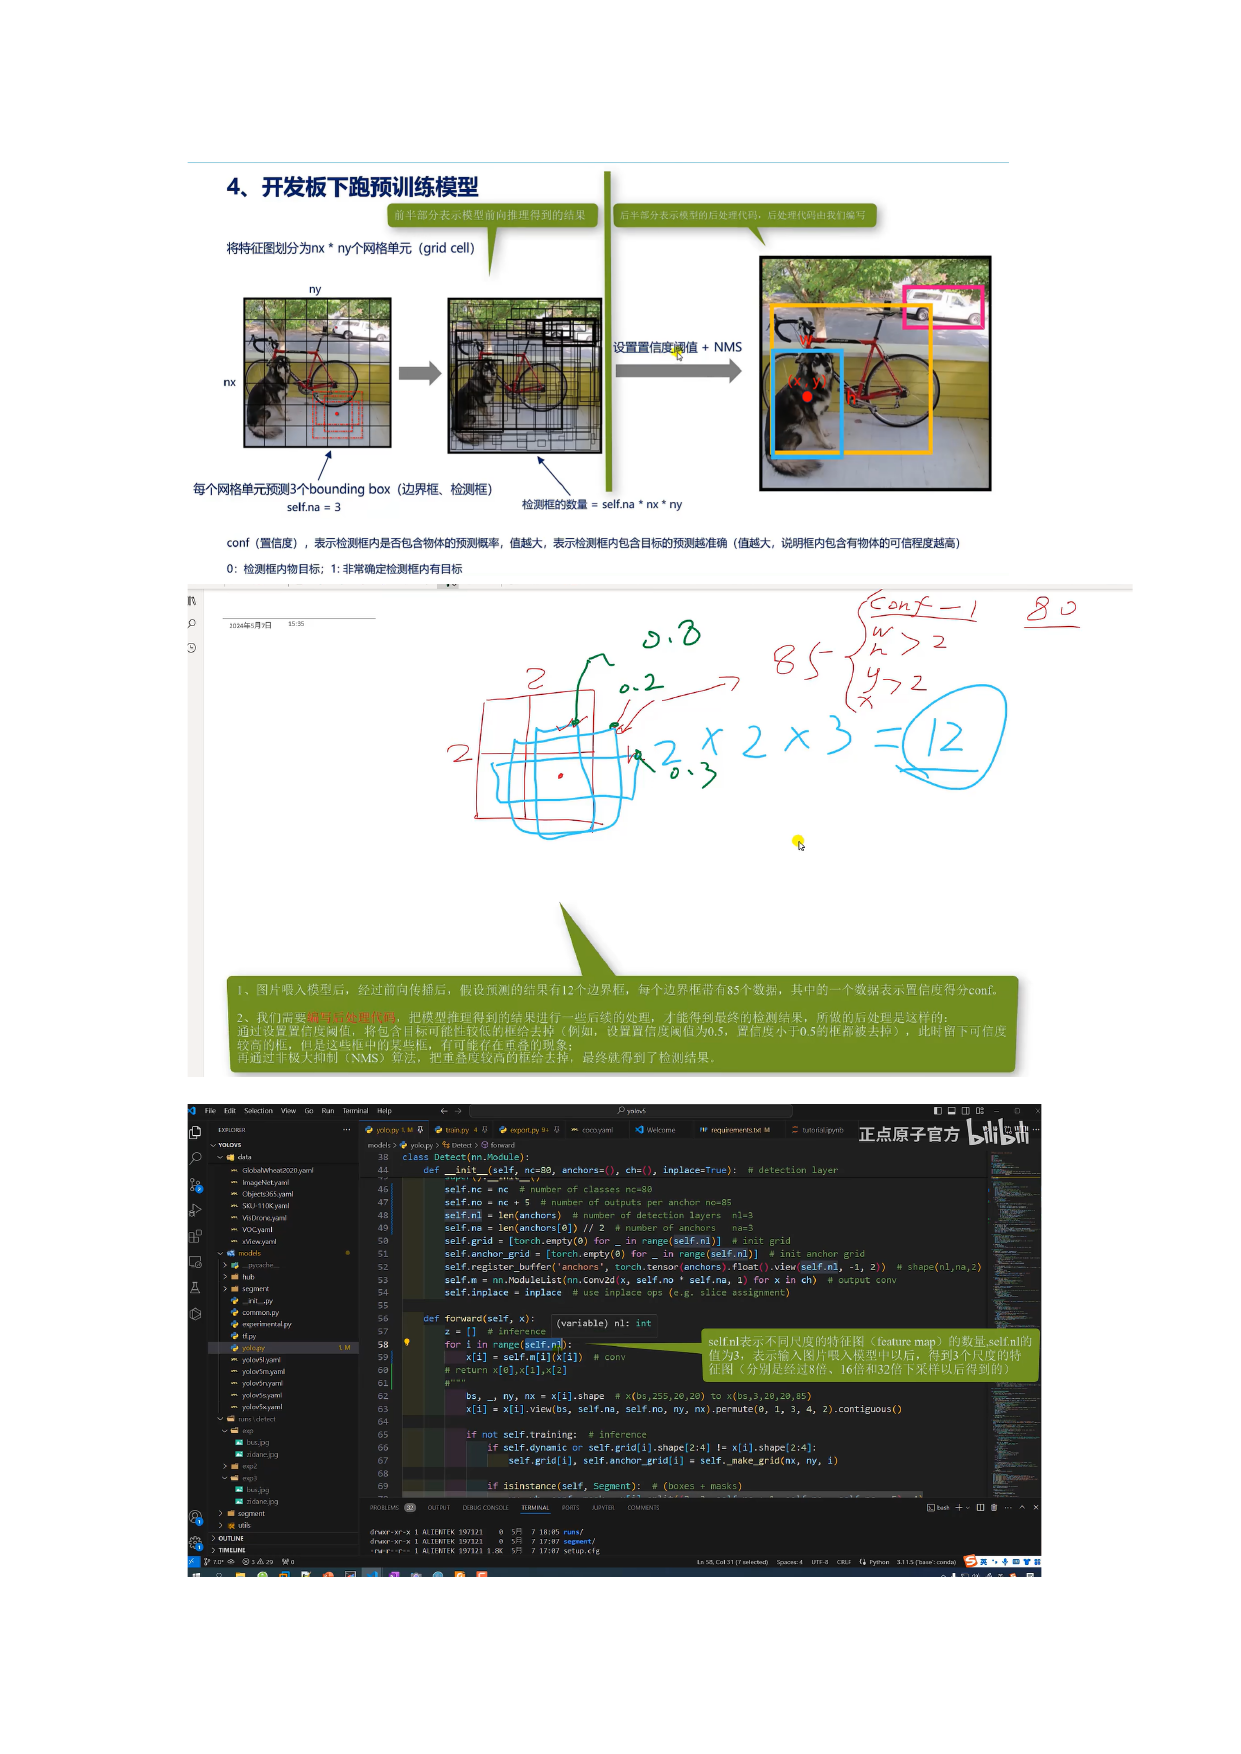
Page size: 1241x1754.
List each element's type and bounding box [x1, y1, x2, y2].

picture [187, 162, 1009, 576]
picture [187, 584, 1133, 1077]
picture [187, 1104, 1042, 1577]
